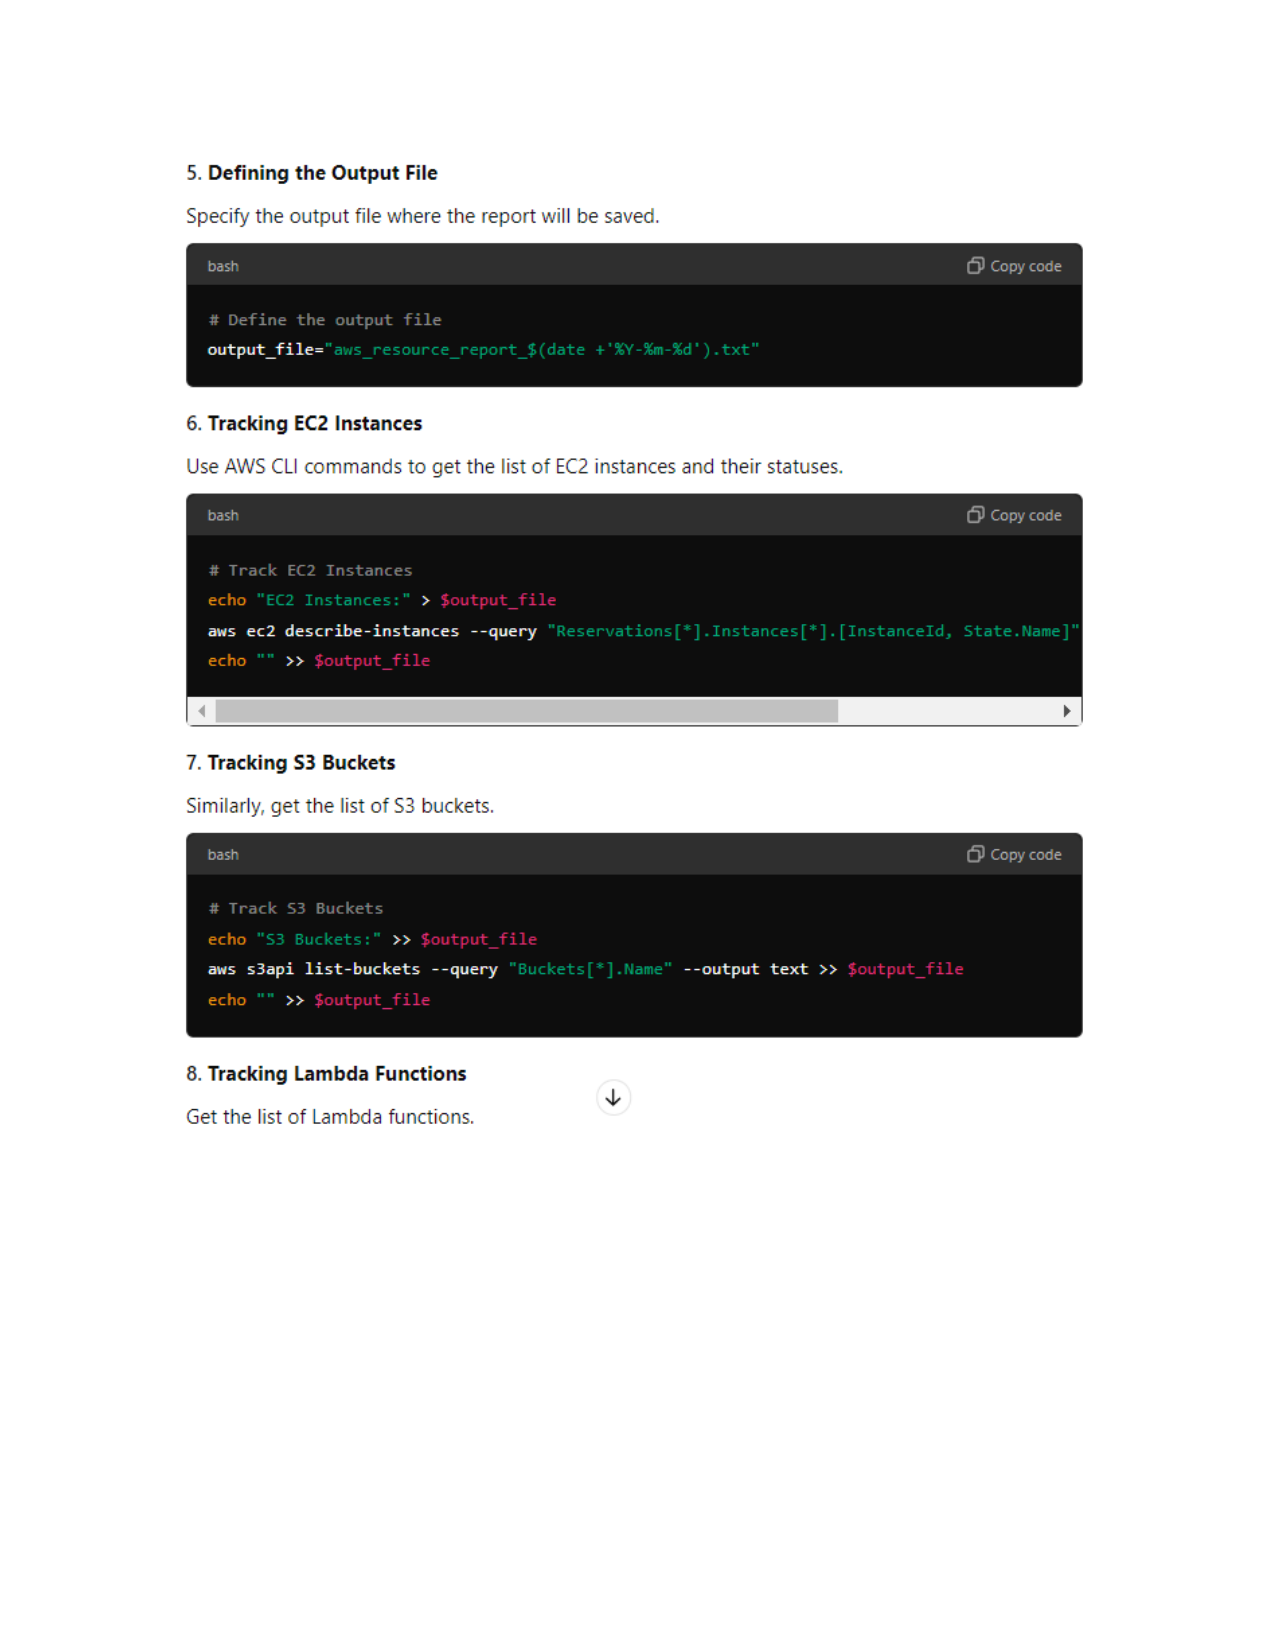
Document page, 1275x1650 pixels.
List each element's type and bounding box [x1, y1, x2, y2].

picture [150, 150, 1125, 1132]
